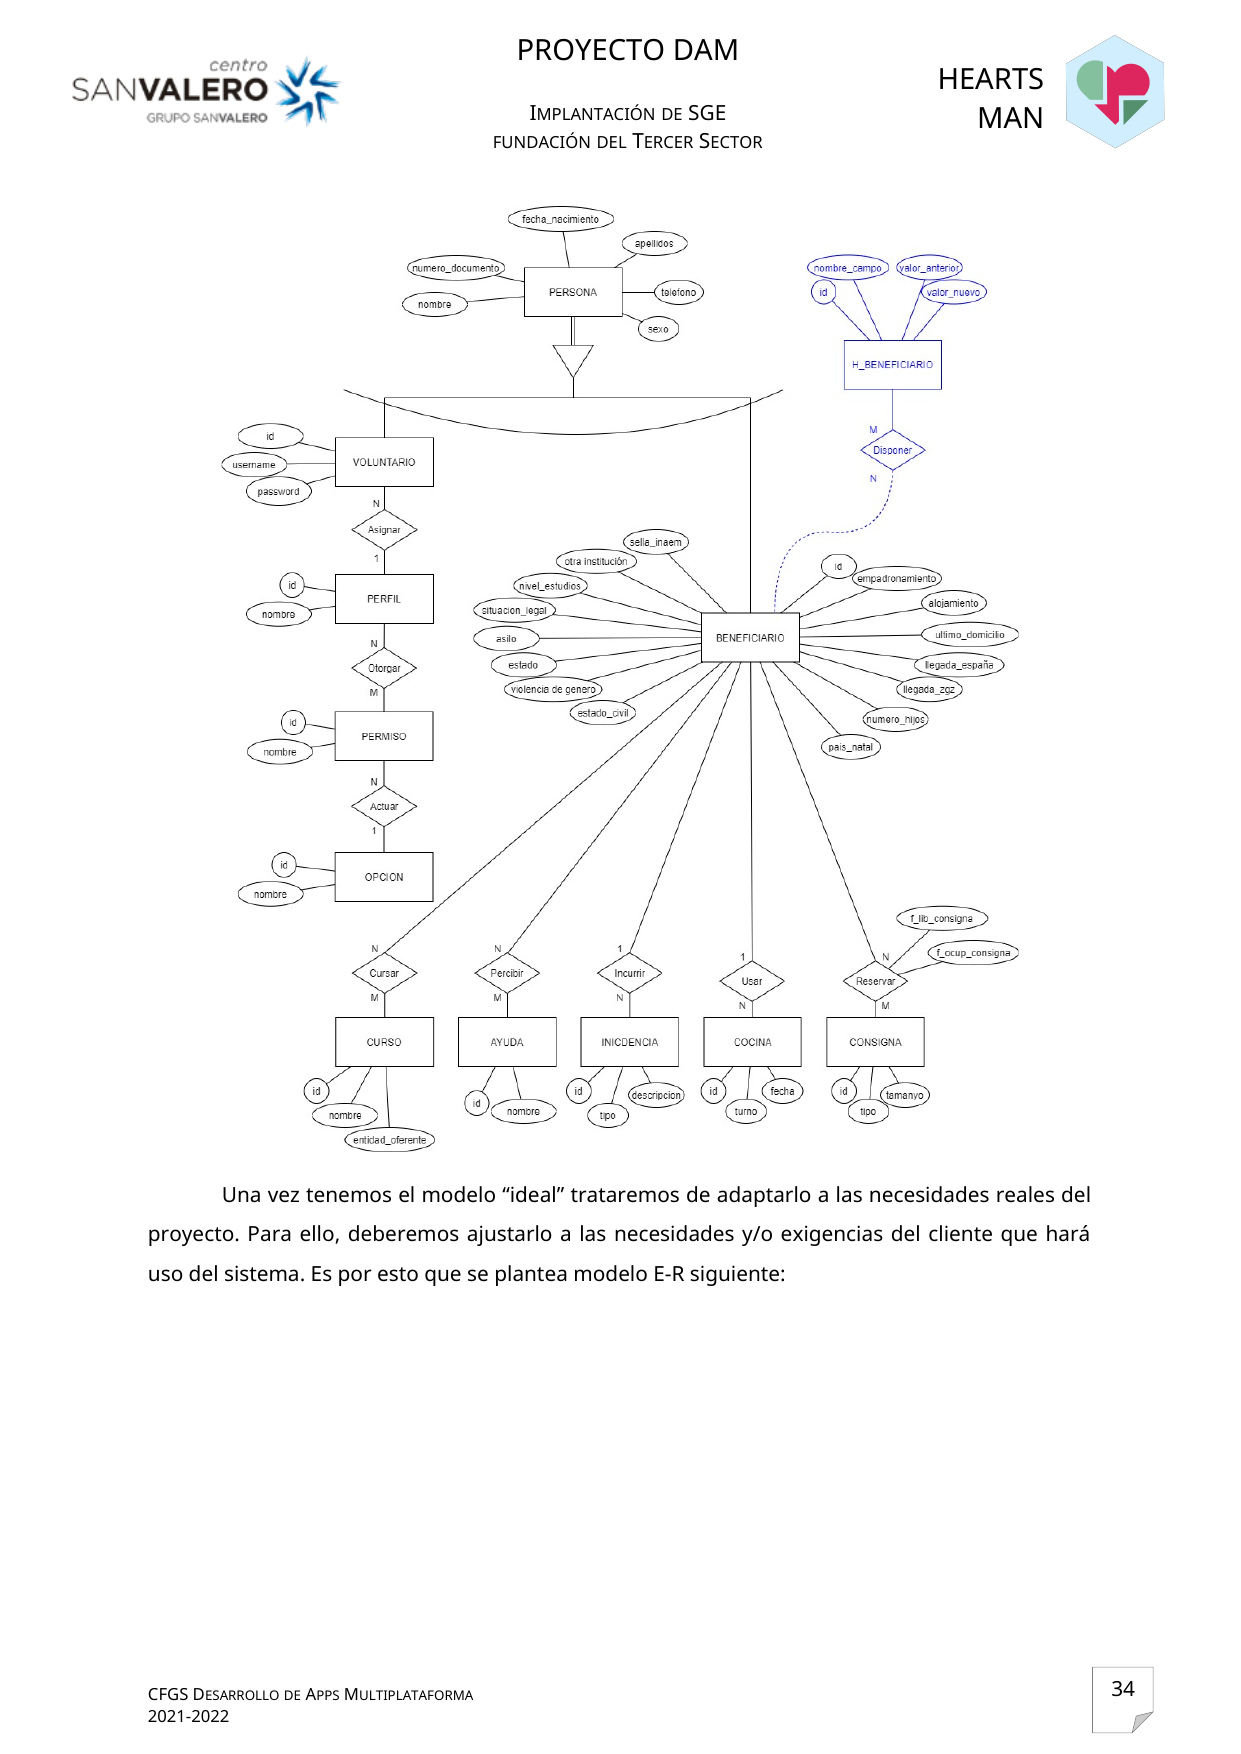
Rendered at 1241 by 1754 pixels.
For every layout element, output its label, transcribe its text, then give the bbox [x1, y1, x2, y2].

text Una vez tenemos el modelo “ideal” trataremos de adaptarlo a las necesidades reales del proyecto. Para ello, deberemos ajustarlo a las necesidades y/o exigencias del cliente que hará uso del sistema. Es por esto que se plantea modelo E-R siguiente: [148, 1180, 1092, 1288]
picture [1062, 32, 1177, 151]
picture [70, 53, 347, 131]
picture [221, 206, 1019, 1152]
